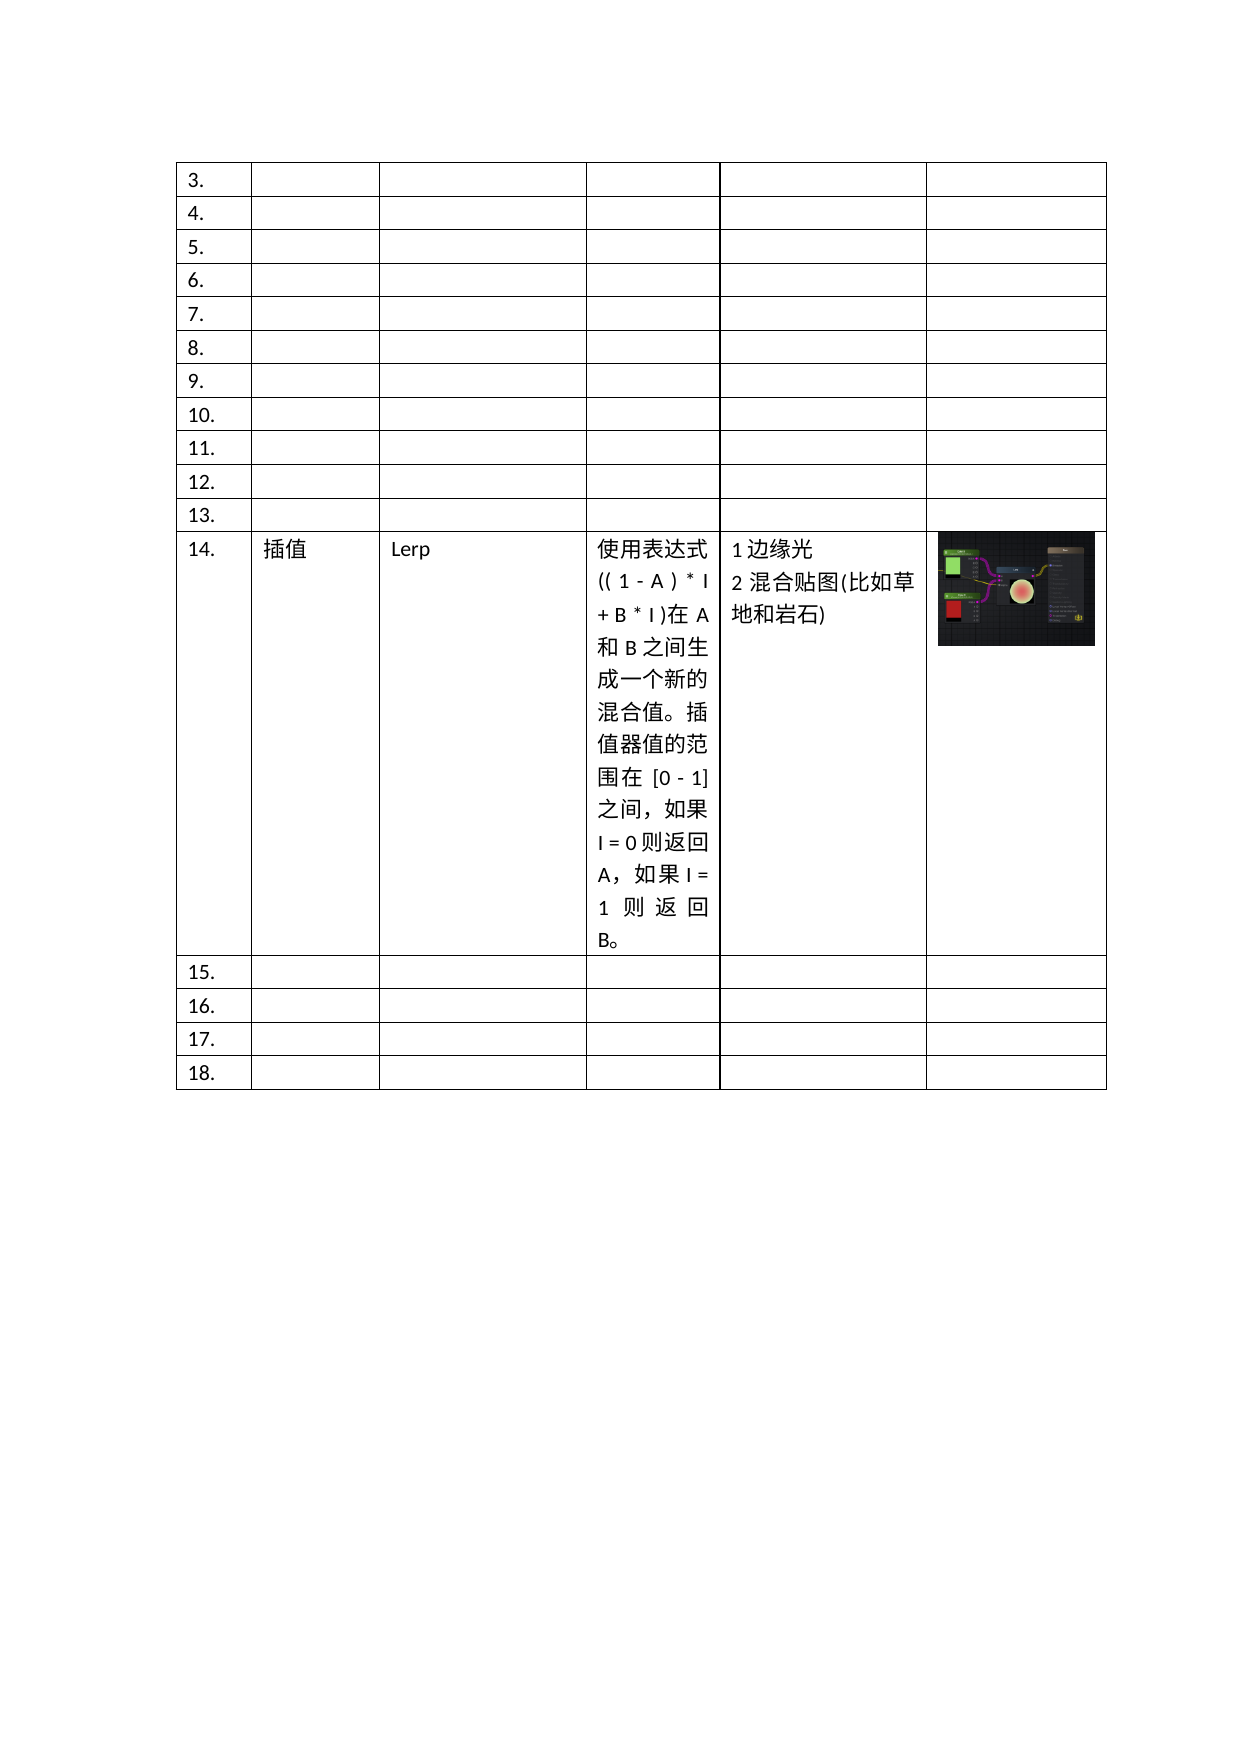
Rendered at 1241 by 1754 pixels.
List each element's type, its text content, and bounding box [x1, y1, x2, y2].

table_cell [252, 197, 379, 229]
table_cell [927, 297, 1106, 330]
table_cell [177, 297, 251, 330]
table_cell [587, 197, 719, 229]
table_cell [177, 956, 251, 988]
table_cell [380, 230, 586, 263]
table_cell [927, 163, 1106, 196]
table_cell [177, 465, 251, 497]
table_cell [252, 989, 379, 1022]
table_cell [380, 431, 586, 464]
table_cell [177, 532, 251, 954]
table_cell [587, 264, 719, 296]
table_cell [177, 264, 251, 296]
table_cell [927, 230, 1106, 263]
table_cell [721, 398, 926, 430]
table_cell [927, 1023, 1106, 1055]
table_cell [252, 431, 379, 464]
table_cell [927, 398, 1106, 430]
table_cell [721, 297, 926, 330]
table_cell [587, 989, 719, 1022]
table_cell 使用表达式(( 1 - A ) * I + B * I )在 A 和 B 之间生成一个新的混合值。插值器值的范围在 [0 - 1] 之间，如果I = 0则返回A，如果I = 1则返回B。 [587, 532, 719, 954]
table_cell [927, 364, 1106, 397]
table_cell [721, 163, 926, 196]
table_cell [721, 431, 926, 464]
table_cell [721, 465, 926, 497]
table_cell [721, 331, 926, 363]
table_cell [380, 956, 586, 988]
table_cell [380, 197, 586, 229]
table_cell [587, 431, 719, 464]
table_cell [721, 989, 926, 1022]
table_cell [927, 331, 1106, 363]
table_cell [177, 364, 251, 397]
table_cell [587, 163, 719, 196]
table_cell [380, 499, 586, 531]
table_cell [252, 398, 379, 430]
table_cell [380, 398, 586, 430]
picture [938, 532, 1095, 646]
table_cell [721, 264, 926, 296]
table_cell [587, 499, 719, 531]
table_cell [252, 1023, 379, 1055]
table_cell [927, 956, 1106, 988]
table_cell [380, 989, 586, 1022]
table_cell [252, 364, 379, 397]
table_cell [927, 197, 1106, 229]
table_cell [927, 431, 1106, 464]
table_cell [177, 1056, 251, 1089]
table_cell [587, 465, 719, 497]
table_cell [252, 956, 379, 988]
table_cell [587, 956, 719, 988]
table_cell [927, 989, 1106, 1022]
table_cell [721, 1056, 926, 1089]
table_cell [252, 331, 379, 363]
table_cell [252, 499, 379, 531]
table_cell [587, 364, 719, 397]
table_cell [380, 465, 586, 497]
table_cell [721, 230, 926, 263]
table_cell [177, 398, 251, 430]
table_cell [177, 499, 251, 531]
table_cell [252, 264, 379, 296]
table_cell [380, 331, 586, 363]
table_cell [252, 297, 379, 330]
table_cell [587, 297, 719, 330]
table_cell [927, 1056, 1106, 1089]
table_cell [252, 465, 379, 497]
table_cell [380, 264, 586, 296]
table_cell [721, 499, 926, 531]
table_cell Lerp [380, 532, 586, 954]
table_cell [252, 1056, 379, 1089]
table_cell [927, 264, 1106, 296]
table_cell [587, 1023, 719, 1055]
table_cell [927, 532, 1106, 954]
table_cell 插值 [252, 532, 379, 954]
table_cell 1 边缘光 2 混合贴图(比如草地和岩石) [721, 532, 926, 954]
table_cell [177, 331, 251, 363]
table_cell [380, 163, 586, 196]
table_cell [721, 956, 926, 988]
table_cell [177, 163, 251, 196]
table_cell [380, 297, 586, 330]
table_cell [587, 331, 719, 363]
table_cell [252, 230, 379, 263]
table_cell [587, 398, 719, 430]
table_cell [927, 465, 1106, 497]
table_cell [252, 163, 379, 196]
table_cell [380, 1056, 586, 1089]
table_cell [177, 197, 251, 229]
table_cell [380, 1023, 586, 1055]
table_cell [587, 230, 719, 263]
table_cell [927, 499, 1106, 531]
table_cell [177, 989, 251, 1022]
table_cell [721, 1023, 926, 1055]
table_cell [721, 364, 926, 397]
table_cell [587, 1056, 719, 1089]
table_cell [177, 1023, 251, 1055]
table_cell [177, 230, 251, 263]
table_cell [721, 197, 926, 229]
table_cell [380, 364, 586, 397]
table_cell [177, 431, 251, 464]
